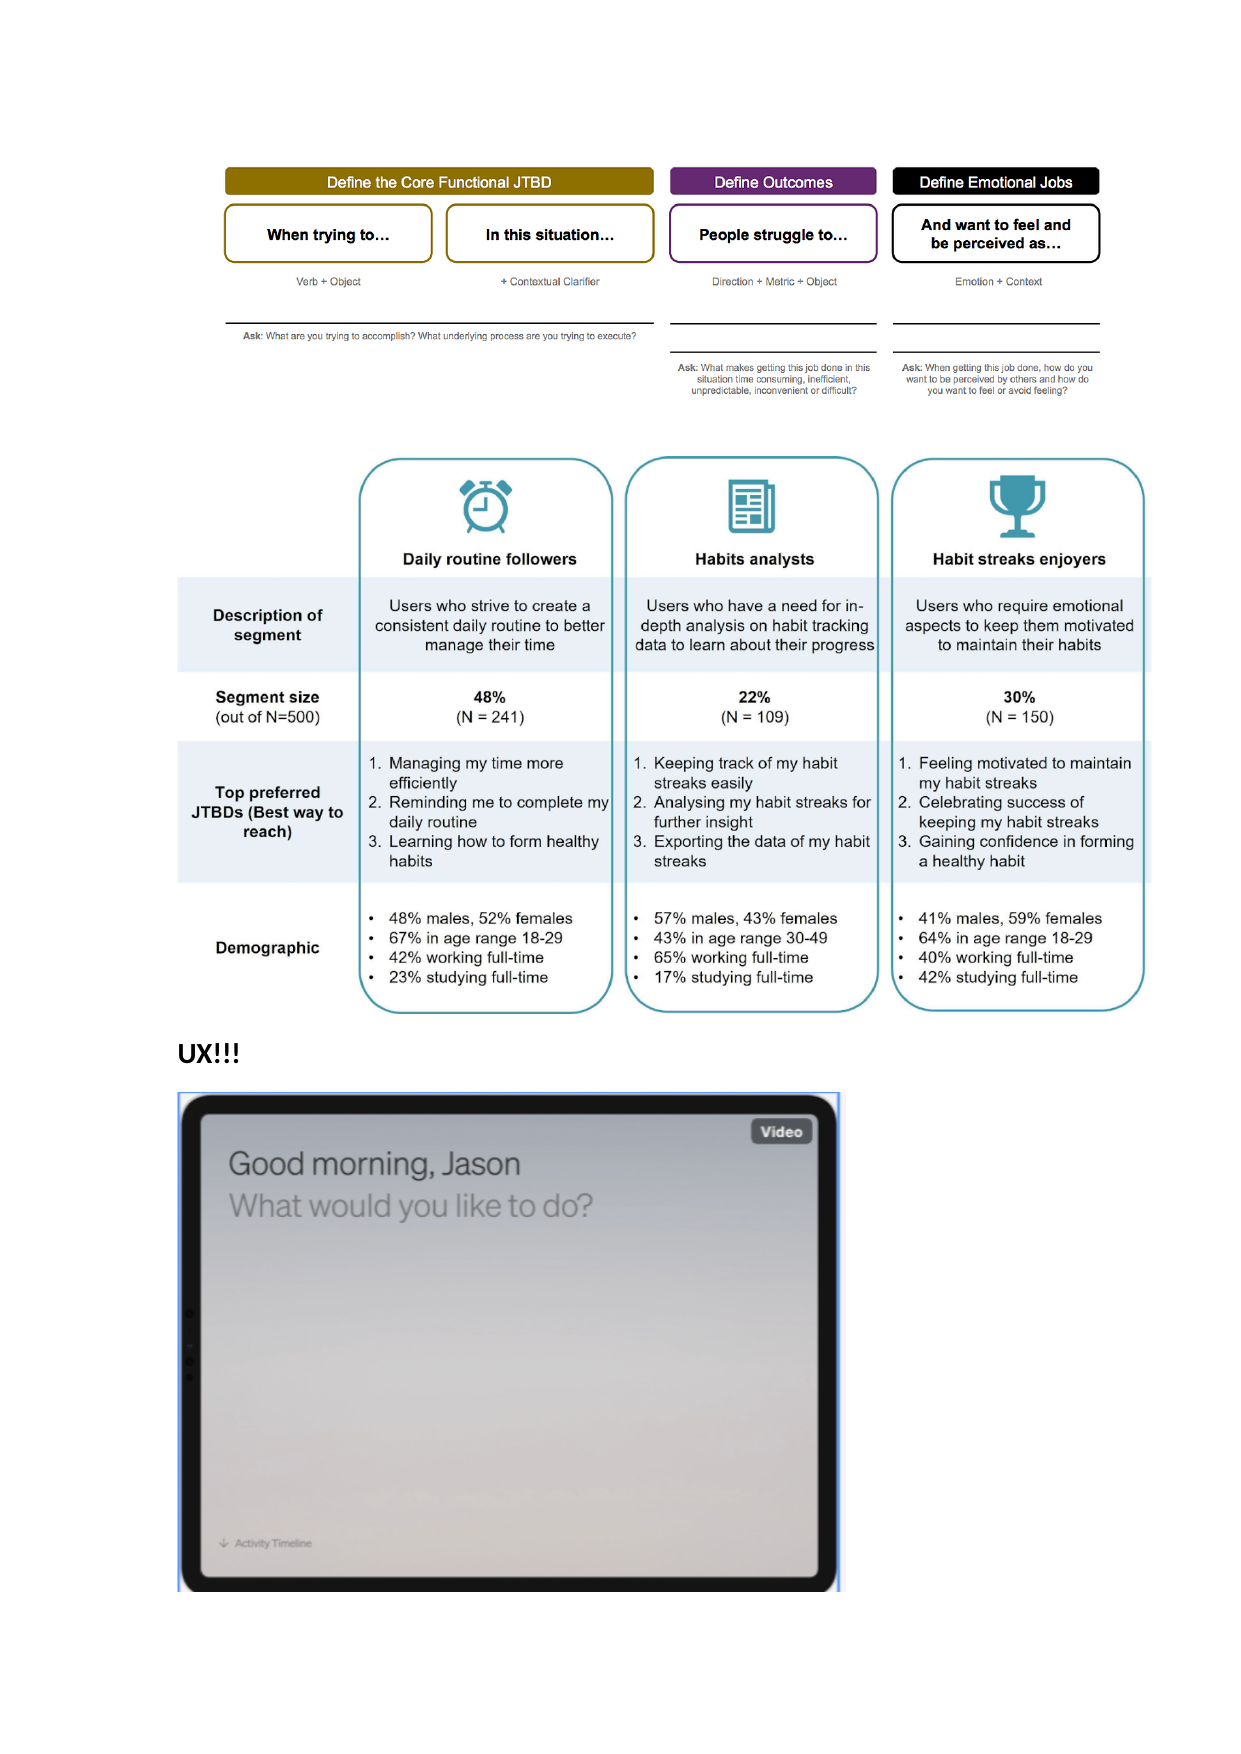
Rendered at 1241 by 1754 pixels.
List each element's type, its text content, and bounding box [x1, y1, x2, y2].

picture [177, 456, 1152, 1014]
picture [177, 1092, 846, 1592]
text UX!!! [177, 1035, 1152, 1071]
picture [177, 118, 1152, 436]
